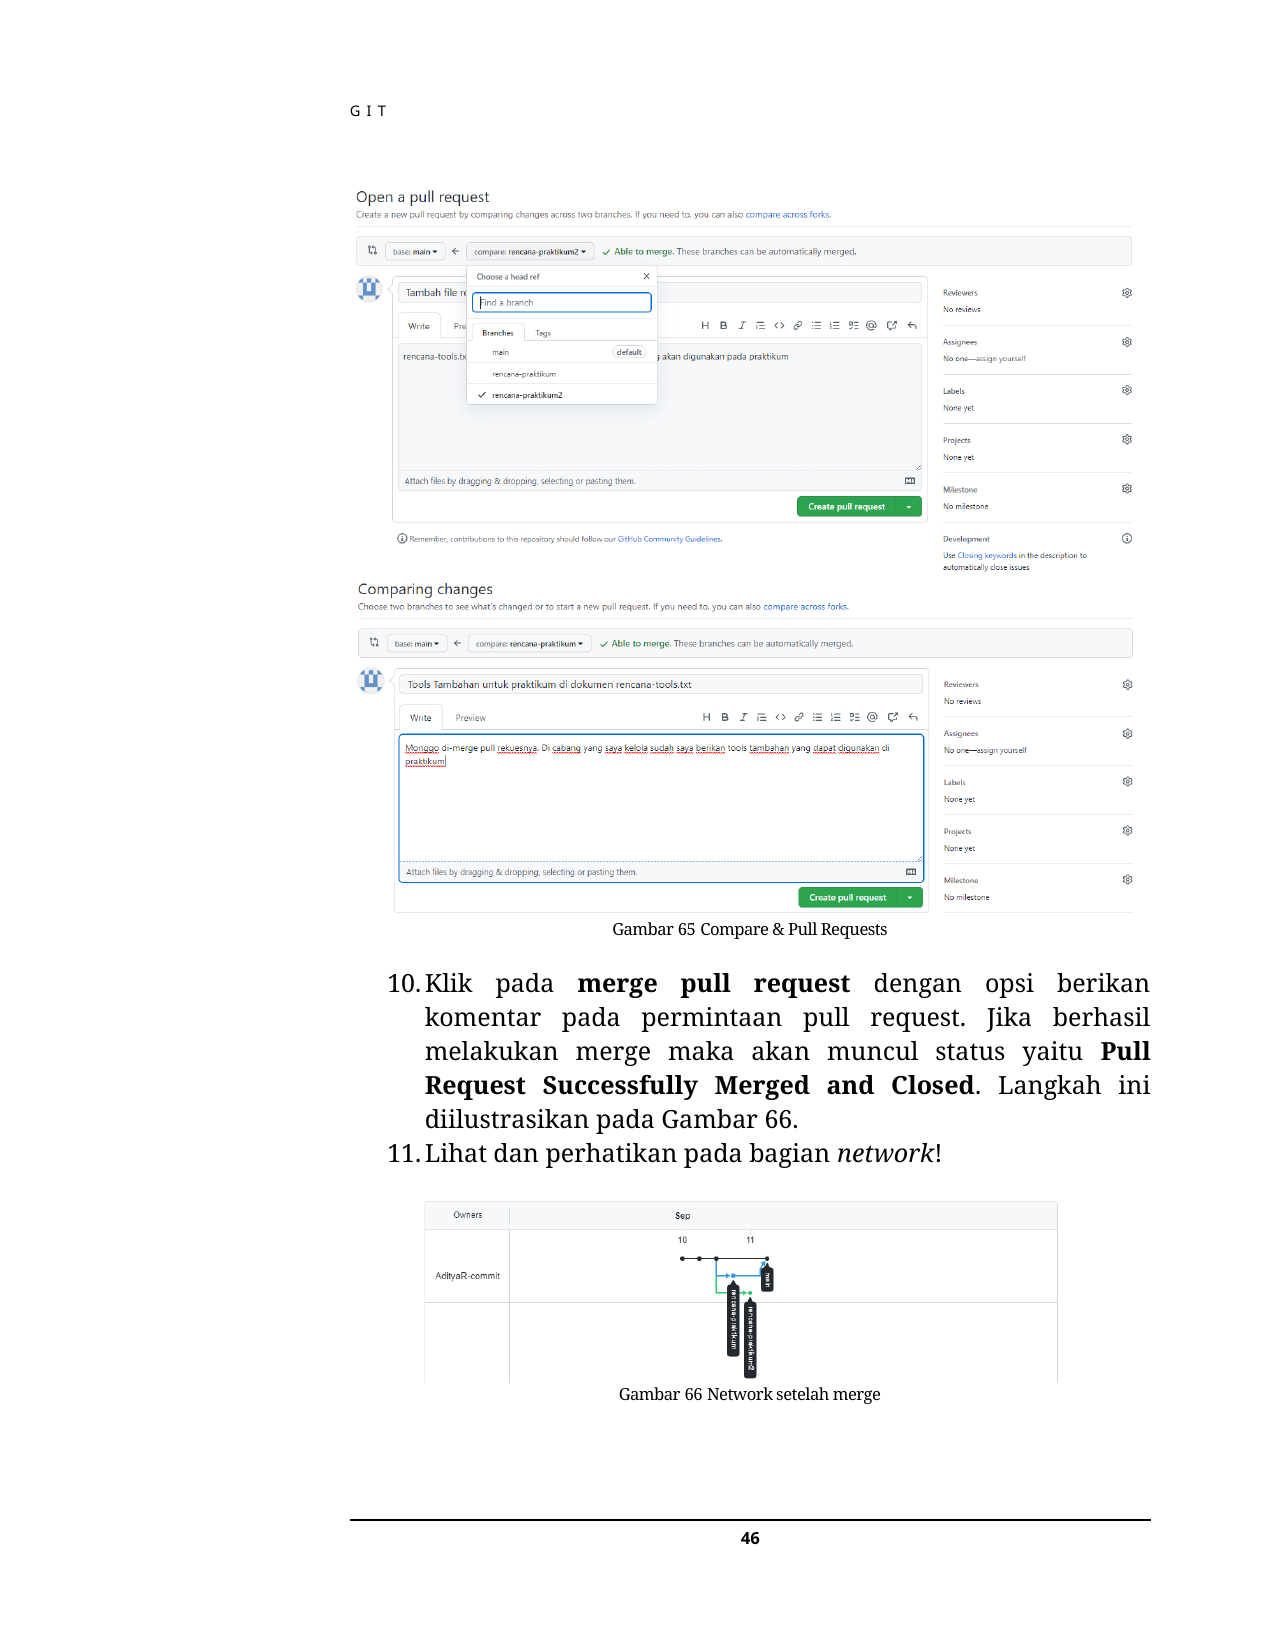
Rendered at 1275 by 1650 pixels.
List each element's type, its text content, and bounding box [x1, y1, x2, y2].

list Klik pada merge pull request dengan opsi berikan komentar pada permintaan pull request. Jika berhasil melakukan merge maka akan muncul status yaitu Pull Request Successfully Merged and Closed. Langkah ini diilustrasikan pada Gambar 66. [387, 966, 1151, 1136]
list Lihat dan perhatikan pada bagian network! [387, 1136, 1151, 1170]
picture [424, 1198, 1063, 1383]
text Gambar 65 Compare & Pull Requests [349, 918, 1151, 941]
picture [349, 187, 1151, 918]
text Gambar 66 Network setelah merge [349, 1382, 1151, 1405]
